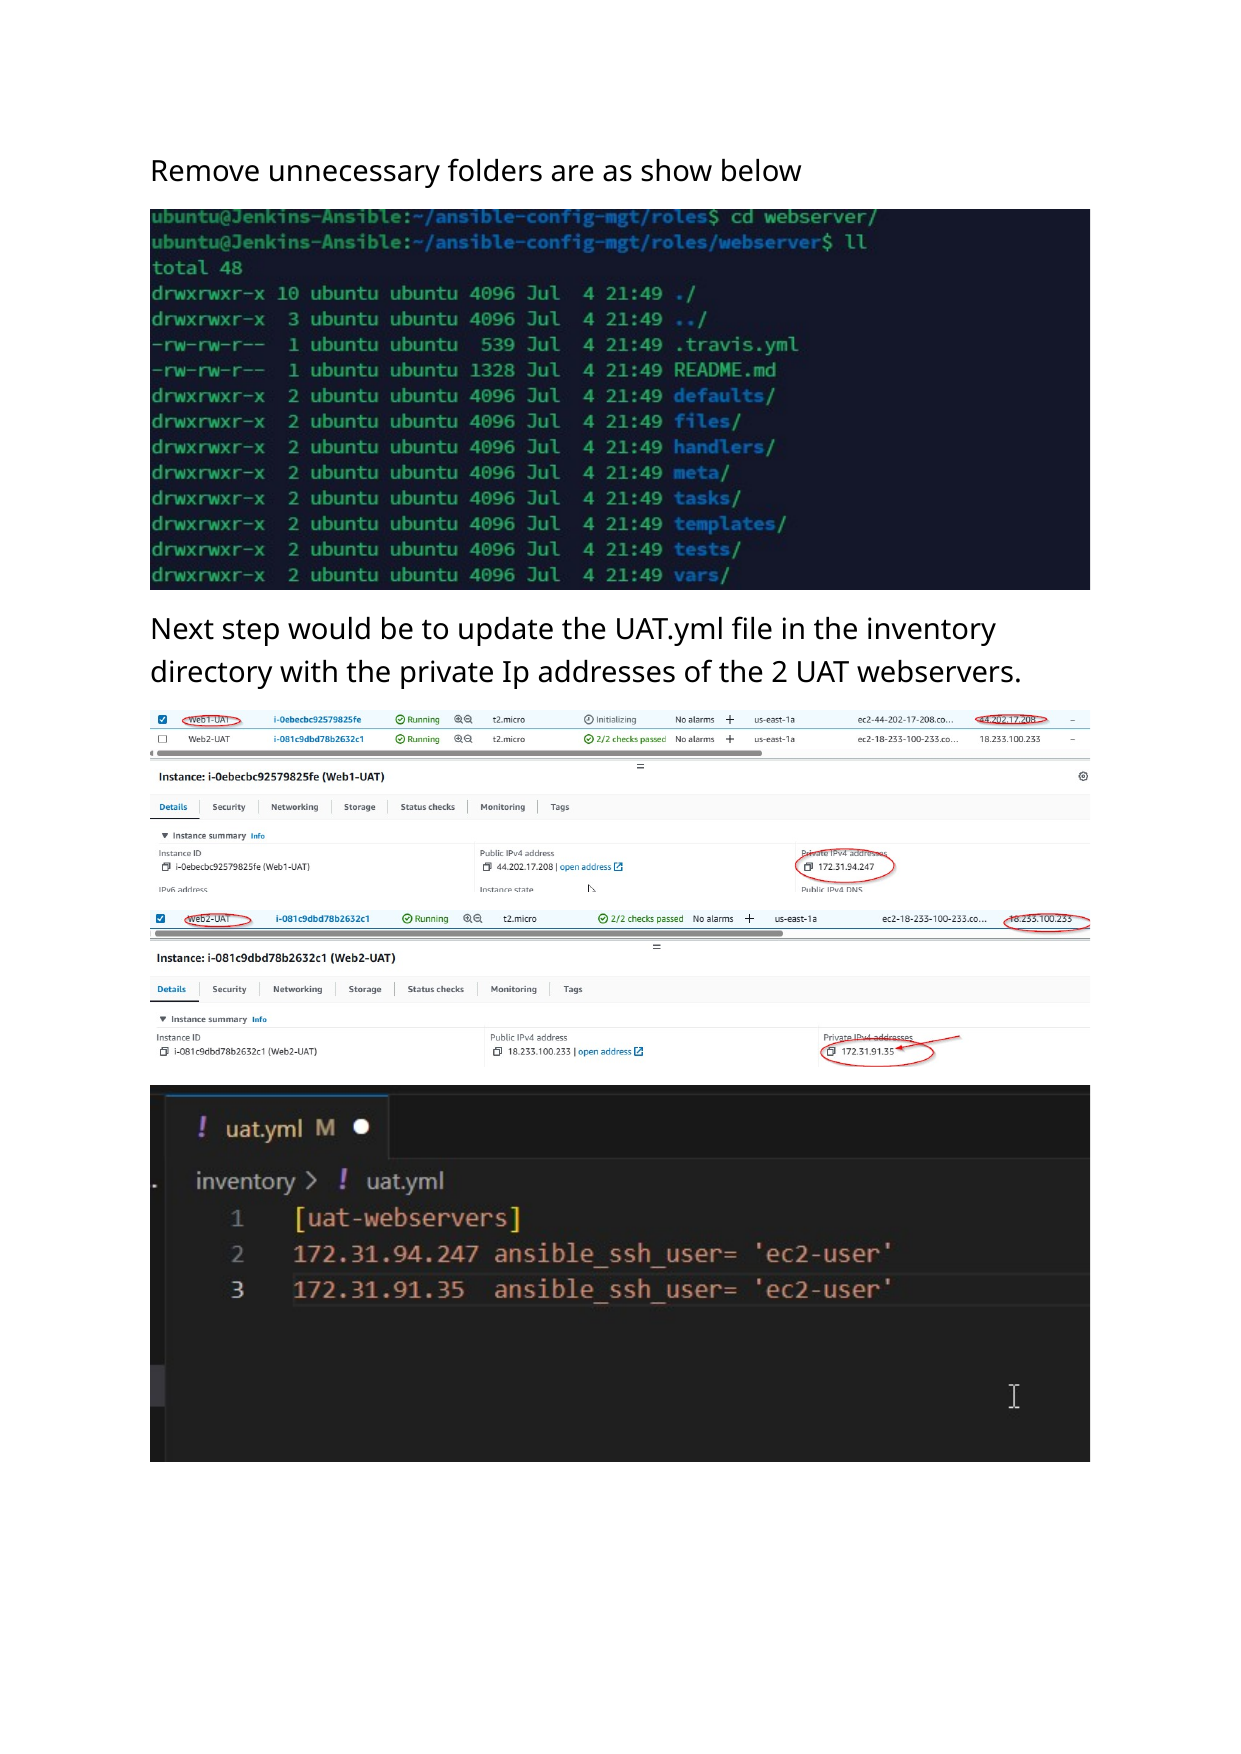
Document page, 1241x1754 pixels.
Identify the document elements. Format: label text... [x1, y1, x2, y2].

picture [150, 1085, 1091, 1462]
picture [150, 710, 1091, 892]
text Next step would be to update the UAT.yml file in the inventory directory with the private Ip addresses of the 2 UAT webservers. [150, 608, 1090, 691]
text Remove unnecessary folders are as show below [150, 150, 1090, 190]
picture [150, 209, 1091, 590]
picture [150, 910, 1091, 1067]
